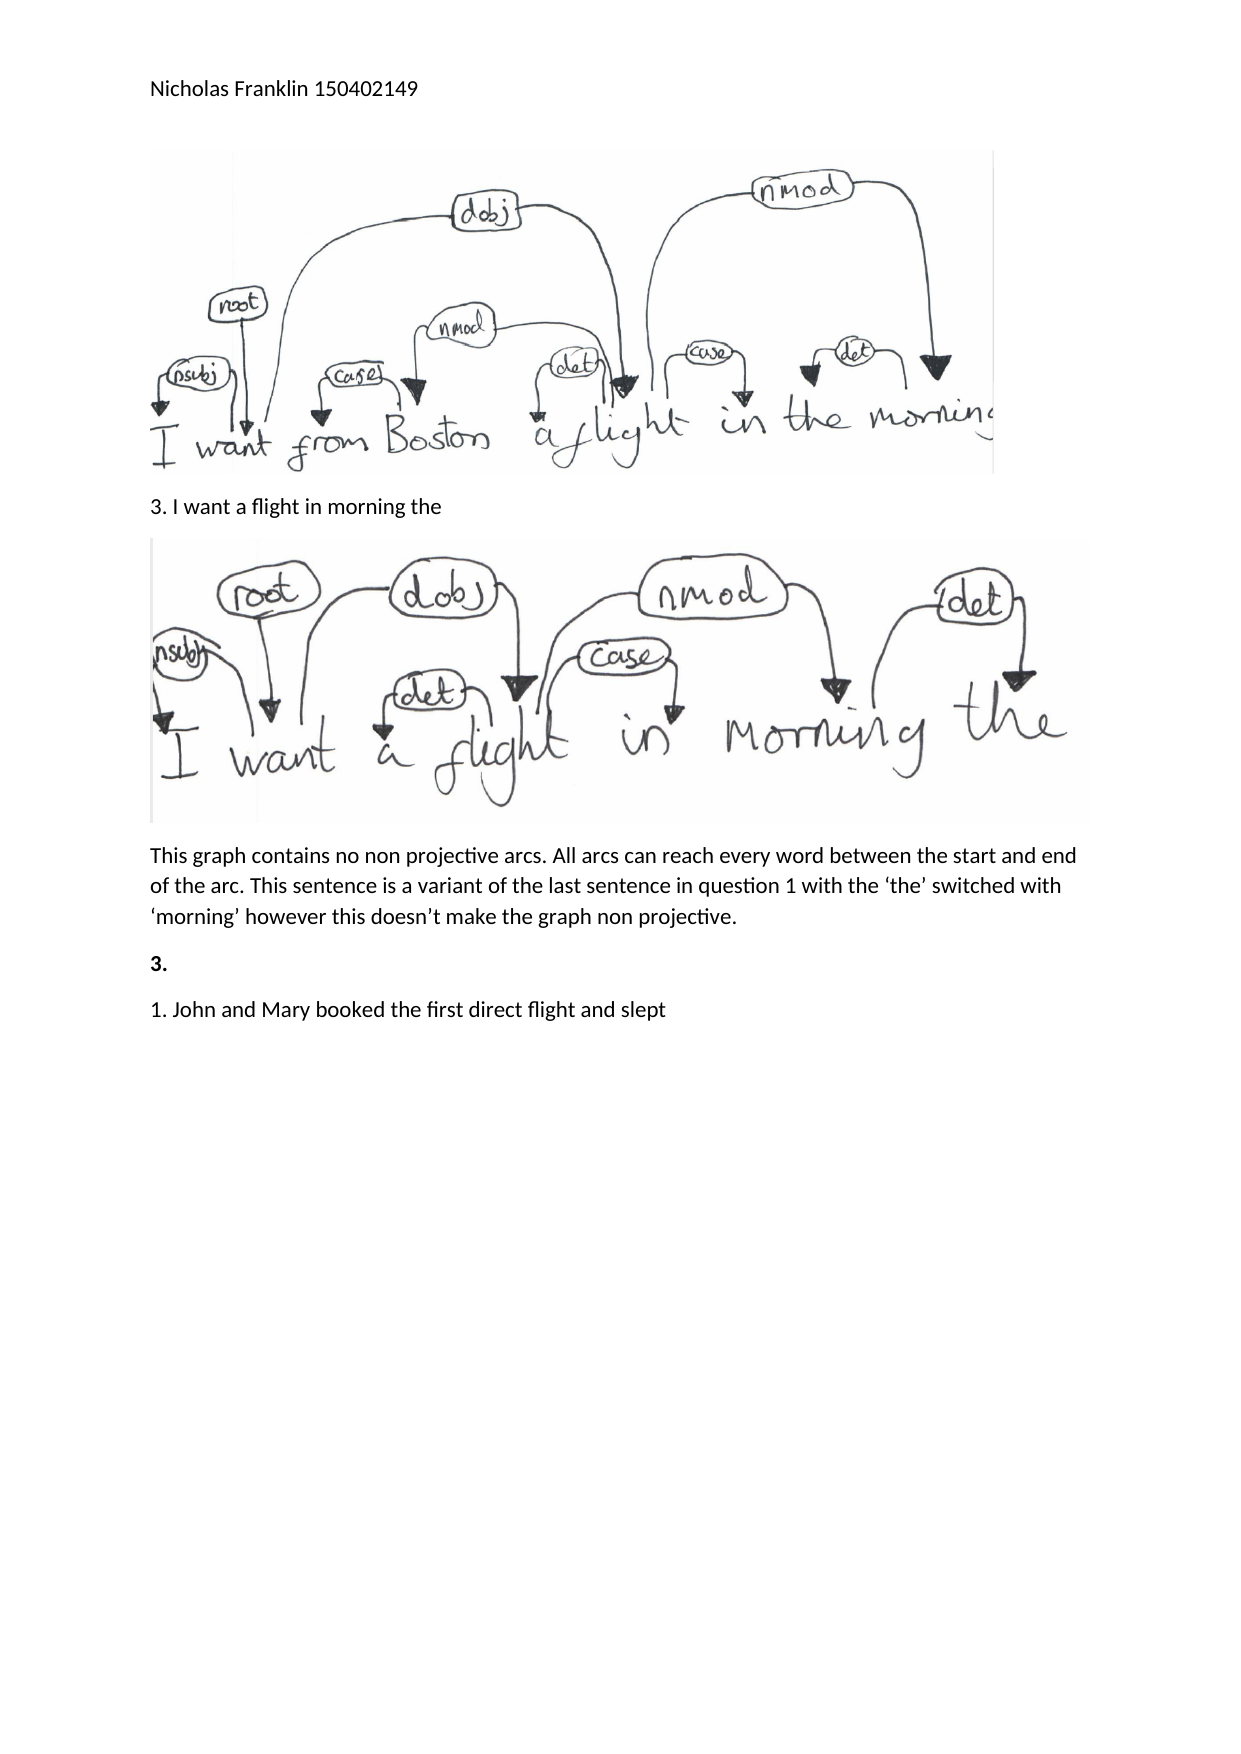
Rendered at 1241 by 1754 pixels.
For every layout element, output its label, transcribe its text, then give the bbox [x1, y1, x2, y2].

text 3. [150, 949, 1090, 977]
text 3. I want a flight in morning the [150, 492, 1090, 520]
text This graph contains no non projective arcs. All arcs can reach every word between the start and end of the arc. This sentence is a variant of the last sentence in question 1 with the ‘the’ switched with ‘morning’ however this doesn’t make the graph non projective. [150, 841, 1090, 930]
picture [150, 538, 1091, 823]
picture [150, 150, 994, 474]
text 1. John and Mary booked the first direct flight and slept [150, 996, 1090, 1023]
